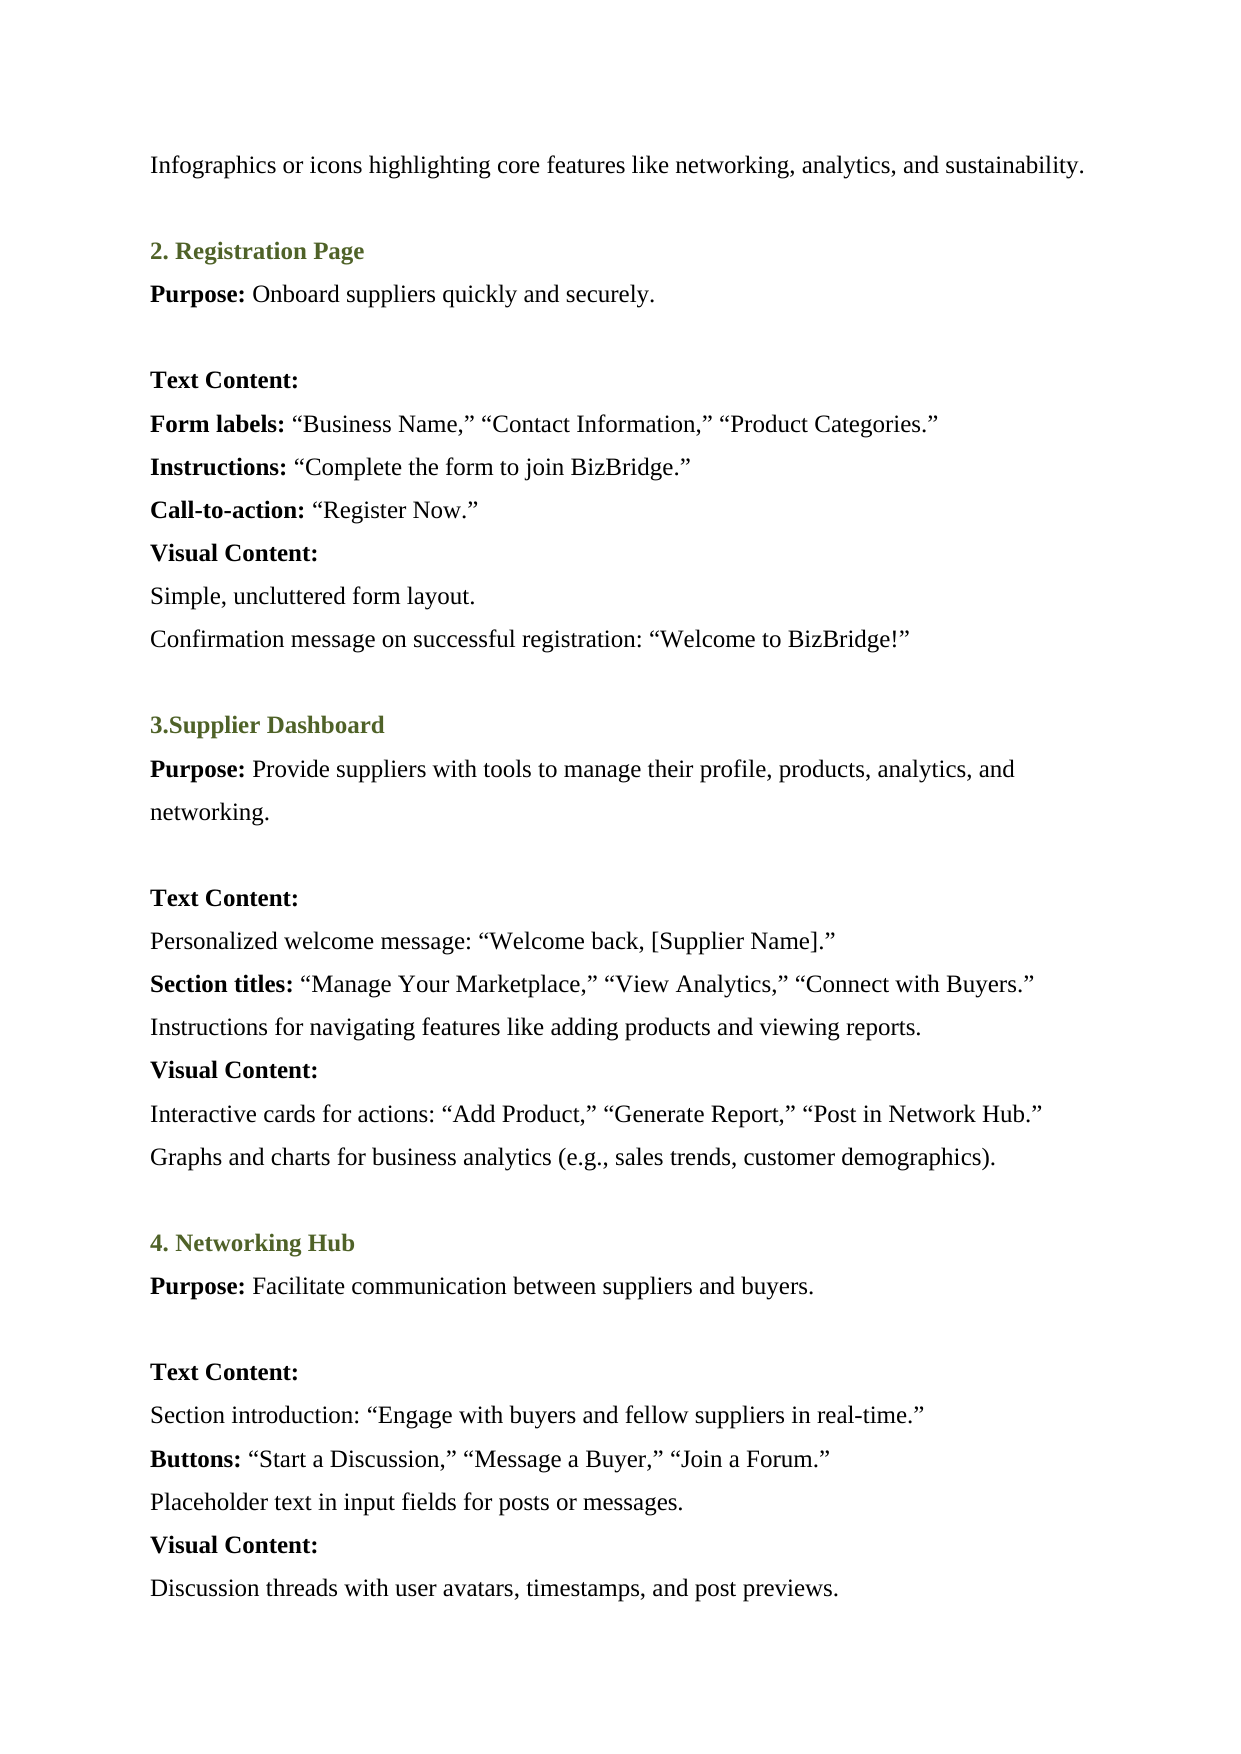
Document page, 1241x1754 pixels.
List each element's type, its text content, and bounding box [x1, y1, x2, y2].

text 2. Registration Page [150, 236, 1090, 265]
text Section titles: “Manage Your Marketplace,” “View Analytics,” “Connect with Buyers.” [150, 969, 1090, 998]
text Interactive cards for actions: “Add Product,” “Generate Report,” “Post in Network Hub.” [150, 1099, 1090, 1127]
text Discussion threads with user avatars, timestamps, and post previews. [150, 1573, 1090, 1602]
text Placeholder text in input fields for posts or messages. [150, 1487, 1090, 1516]
text Confirmation message on successful registration: “Welcome to BizBridge!” [150, 624, 1090, 653]
text Text Content: [150, 883, 1090, 912]
text Call-to-action: “Register Now.” [150, 495, 1090, 524]
text Visual Content: [150, 538, 1090, 567]
text Text Content: [150, 366, 1090, 394]
text Instructions: “Complete the form to join BizBridge.” [150, 452, 1090, 481]
text Personalized welcome message: “Welcome back, [Supplier Name].” [150, 926, 1090, 955]
text Text Content: [150, 1357, 1090, 1386]
text Visual Content: [150, 1530, 1090, 1559]
text Visual Content: [150, 1056, 1090, 1084]
text Simple, uncluttered form layout. [150, 581, 1090, 610]
text 4. Networking Hub [150, 1228, 1090, 1257]
text 3.Supplier Dashboard [150, 711, 1090, 739]
text Form labels: “Business Name,” “Contact Information,” “Product Categories.” [150, 409, 1090, 437]
text Section introduction: “Engage with buyers and fellow suppliers in real-time.” [150, 1401, 1090, 1429]
text Purpose: Facilitate communication between suppliers and buyers. [150, 1271, 1090, 1300]
text Purpose: Onboard suppliers quickly and securely. [150, 279, 1090, 308]
text Buttons: “Start a Discussion,” “Message a Buyer,” “Join a Forum.” [150, 1444, 1090, 1472]
text Purpose: Provide suppliers with tools to manage their profile, products, analytics, and networking. [150, 754, 1090, 826]
text Infographics or icons highlighting core features like networking, analytics, and sustainability. [150, 150, 1090, 179]
text Graphs and charts for business analytics (e.g., sales trends, customer demographics). [150, 1142, 1090, 1171]
text Instructions for navigating features like adding products and viewing reports. [150, 1012, 1090, 1041]
